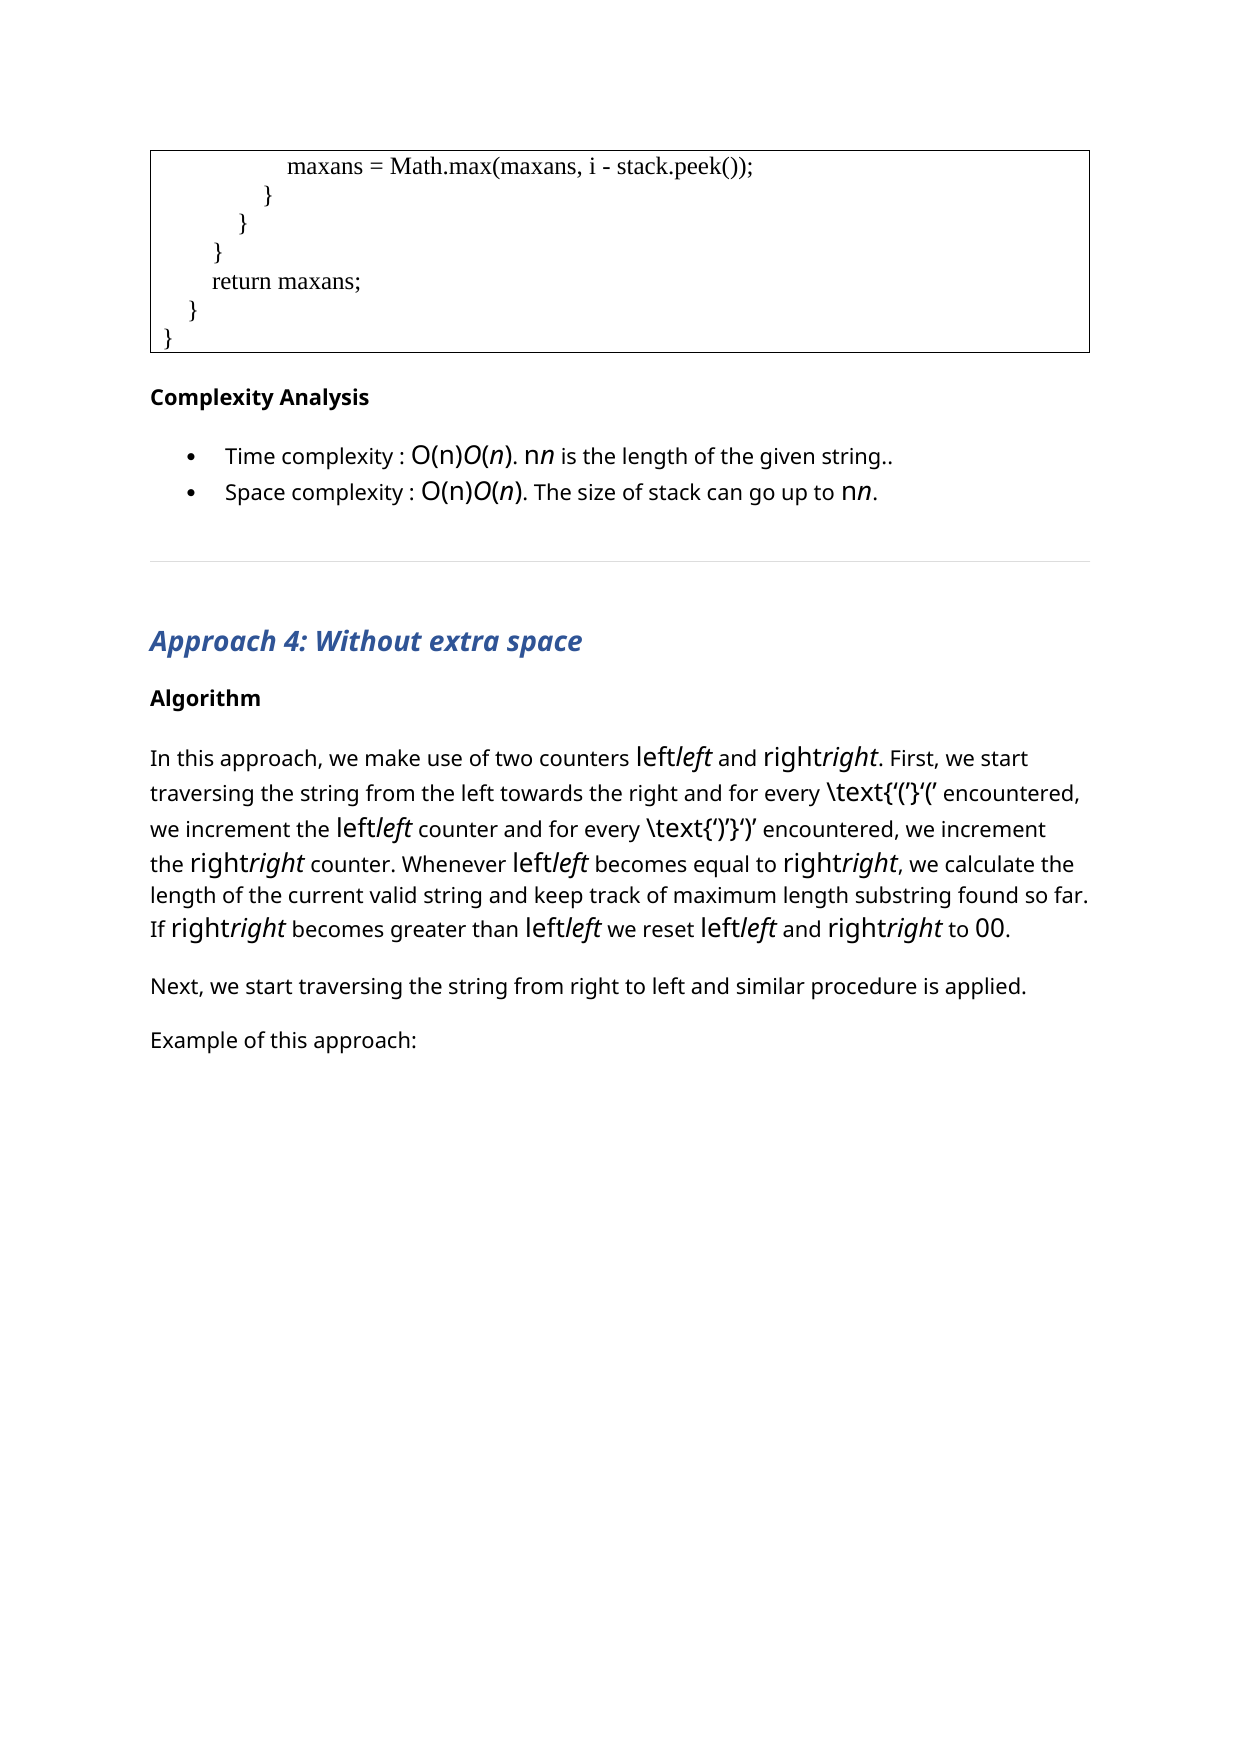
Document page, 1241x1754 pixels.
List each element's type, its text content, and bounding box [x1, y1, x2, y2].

text Algorithm [150, 683, 1090, 713]
subtitle Approach 4: Without extra space [150, 622, 1090, 660]
list Space complexity : O(n)O(n). The size of stack can go up to nn. [187, 472, 1090, 537]
text Next, we start traversing the string from right to left and similar procedure is applied. [150, 971, 1090, 1000]
list Time complexity : O(n)O(n). nn is the length of the given string.. [187, 437, 1090, 472]
text In this approach, we make use of two counters leftleft and rightright. First, we start traversing the string from the left towards the right and for every \text{‘(’}‘(’ encountered, we increment the leftleft counter and for every \text{‘)’}‘)’ encountered, we increment the rightright counter. Whenever leftleft becomes equal to rightright, we calculate the length of the current valid string and keep track of maximum length substring found so far. If rightright becomes greater than leftleft we reset leftleft and rightright to 00. [150, 738, 1090, 946]
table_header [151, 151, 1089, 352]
text Complexity Analysis [150, 382, 1090, 412]
text Example of this approach: [150, 1025, 1090, 1055]
